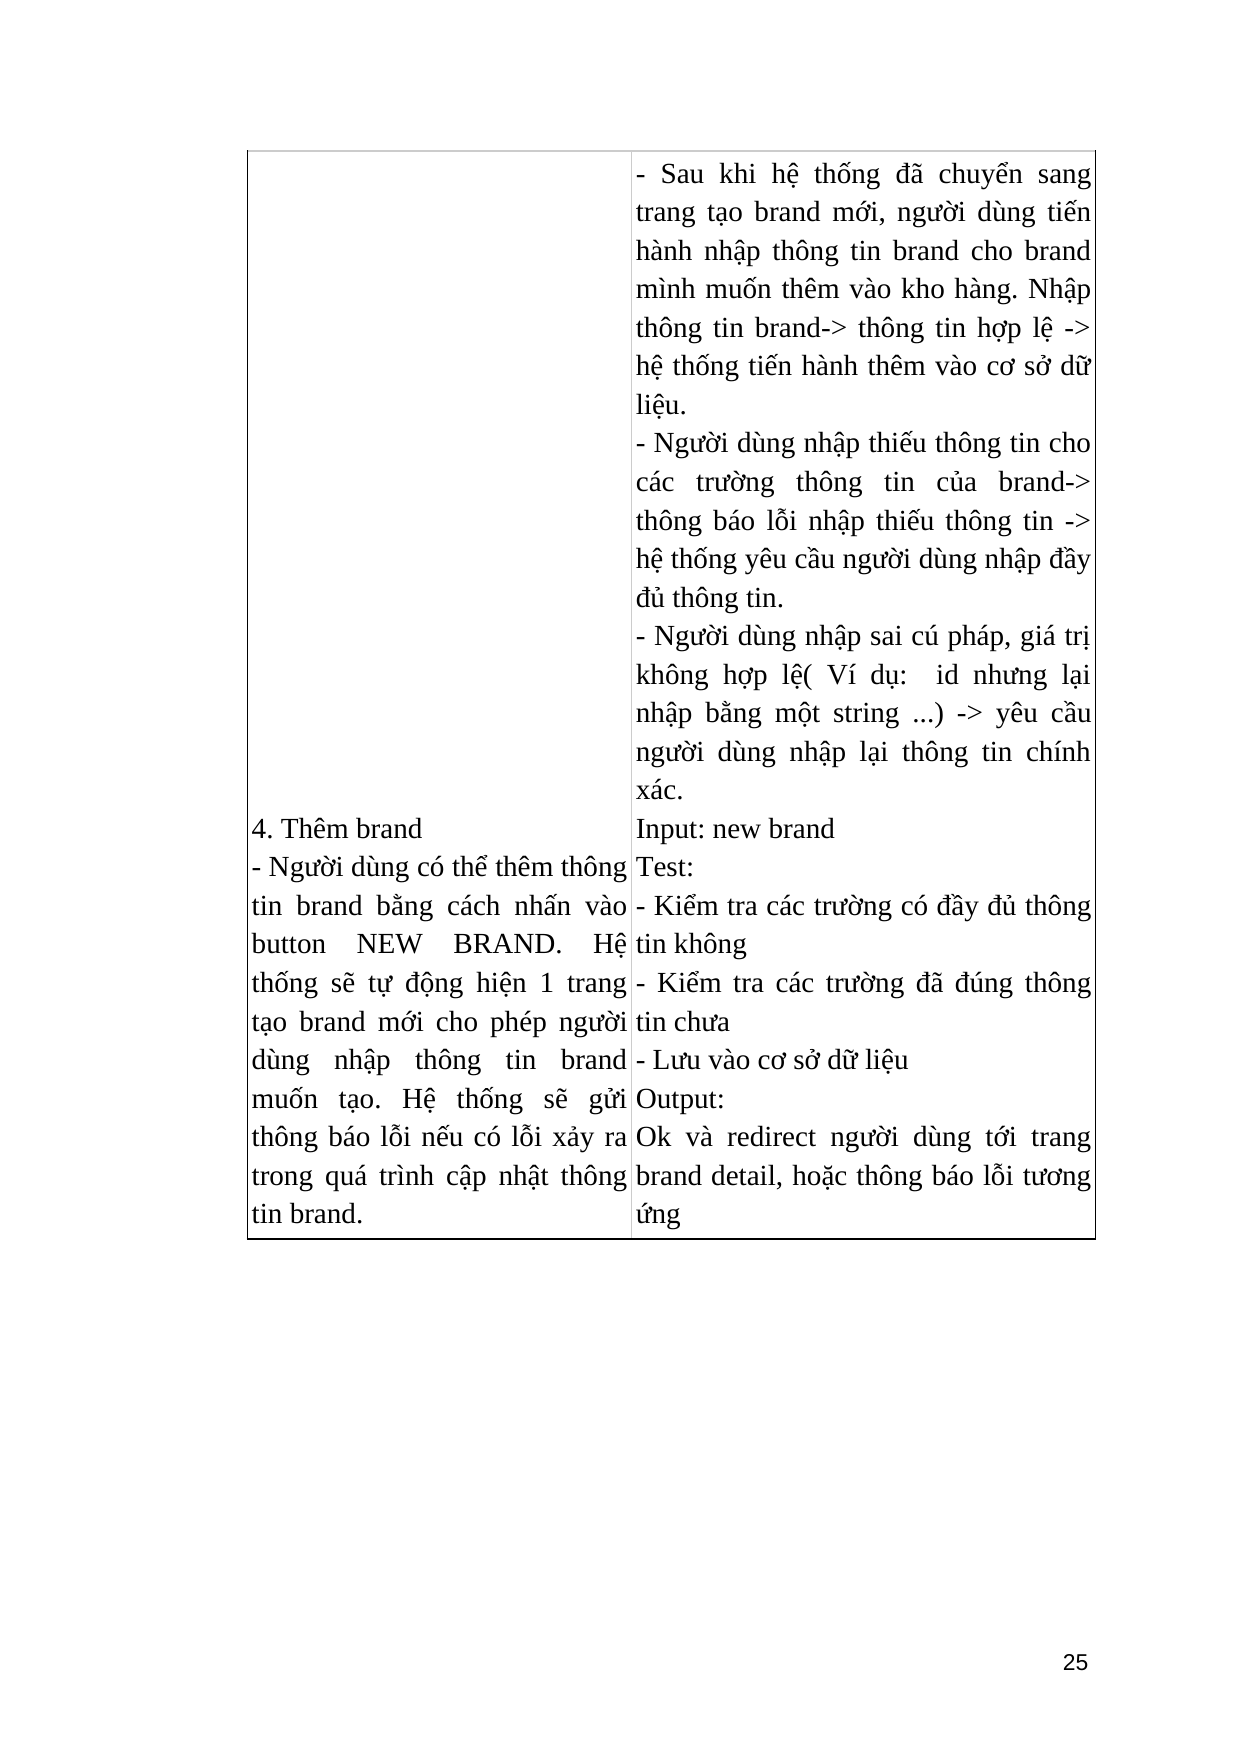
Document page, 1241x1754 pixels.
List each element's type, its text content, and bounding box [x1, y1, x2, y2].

table_cell 4. Thêm brand - Người dùng có thể thêm thông tin brand bằng cách nhấn vào button NEW BRAND. Hệ thống sẽ tự động hiện 1 trang tạo brand mới cho phép người dùng nhập thông tin brand muốn tạo. Hệ thống sẽ gửi thông báo lỗi nếu có lỗi xảy ra trong quá trình cập nhật thông tin brand. [248, 152, 631, 1238]
table_cell - Sau khi hệ thống đã chuyển sang trang tạo brand mới, người dùng tiến hành nhập thông tin brand cho brand mình muốn thêm vào kho hàng. Nhập thông tin brand-> thông tin hợp lệ -> hệ thống tiến hành thêm vào cơ sở dữ liệu. - Người dùng nhập thiếu thông tin cho các trường thông tin của brand-> thông báo lỗi nhập thiếu thông tin -> hệ thống yêu cầu người dùng nhập đầy đủ thông tin. - Người dùng nhập sai cú pháp, giá trị không hợp lệ( Ví dụ: id nhưng lại nhập bằng một string ...) -> yêu cầu người dùng nhập lại thông tin chính xác. Input: new brand Test: - Kiểm tra các trường có đầy đủ thông tin không - Kiểm tra các trường đã đúng thông tin chưa - Lưu vào cơ sở dữ liệu Output: Ok và redirect người dùng tới trang brand detail, hoặc thông báo lỗi tương ứng [632, 152, 1095, 1238]
